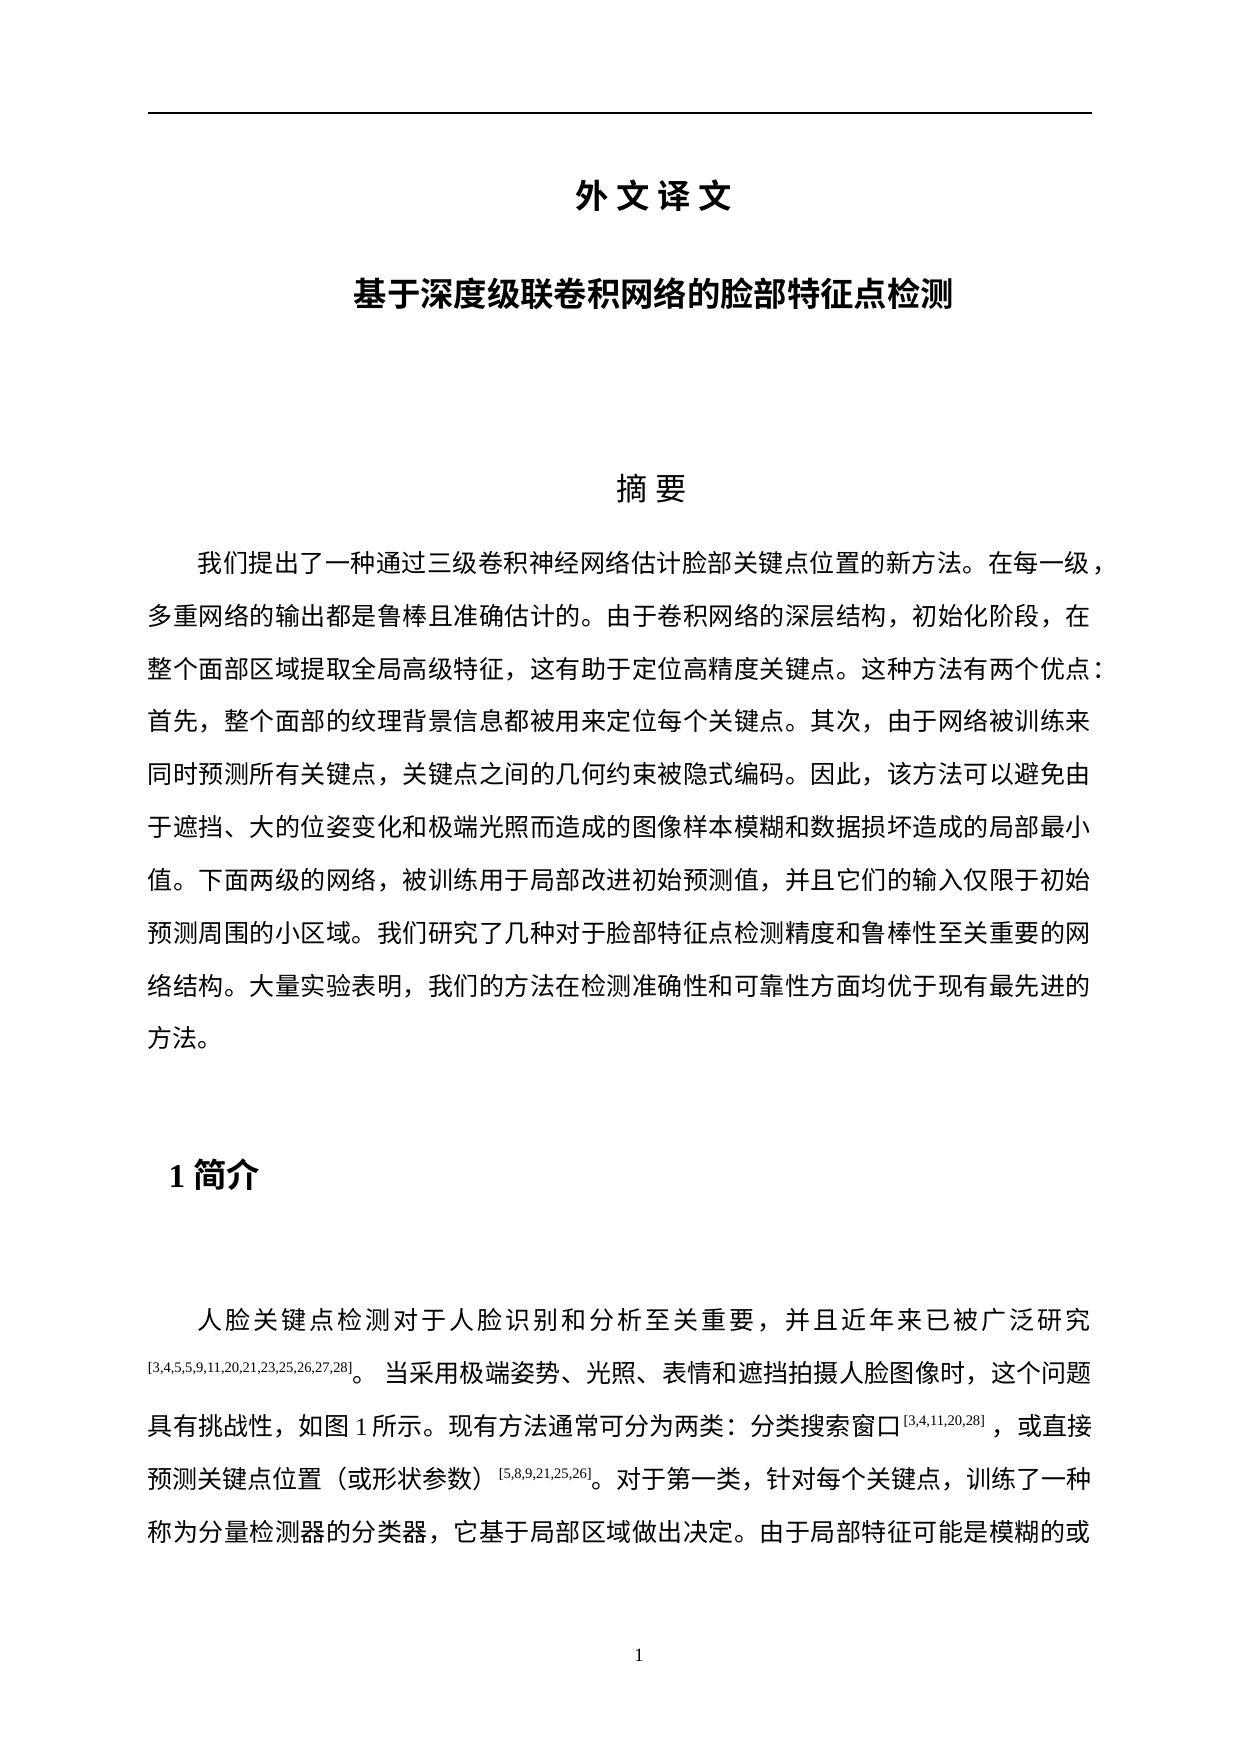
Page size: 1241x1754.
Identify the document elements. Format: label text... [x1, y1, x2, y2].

subtitle 1 简介 [148, 1128, 1092, 1217]
text 摘 要 [148, 442, 1092, 531]
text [148, 1297, 1092, 1552]
text 基于深度级联卷积网络的脸部特征点检测 [148, 248, 1092, 336]
text 外 文 译 文 [148, 150, 1092, 238]
text 我们提出了一种通过三级卷积神经网络估计脸部关键点位置的新方法。在每一级，多重网络的输出都是鲁棒且准确估计的。由于卷积网络的深层结构，初始化阶段，在整个面部区域提取全局高级特征，这有助于定位高精度关键点。这种方法有两个优点：首先，整个面部的纹理背景信息都被用来定位每个关键点。其次，由于网络被训练来同时预测所有关键点，关键点之间的几何约束被隐式编码。因此，该方法可以避免由于遮挡、大的位姿变化和极端光照而造成的图像样本模糊和数据损坏造成的局部最小值。下面两级的网络，被训练用于局部改进初始预测值，并且它们的输入仅限于初始预测周围的小区域。我们研究了几种对于脸部特征点检测精度和鲁棒性至关重要的网络结构。大量实验表明，我们的方法在检测准确性和可靠性方面均优于现有最先进的方法。 [148, 539, 1092, 1059]
